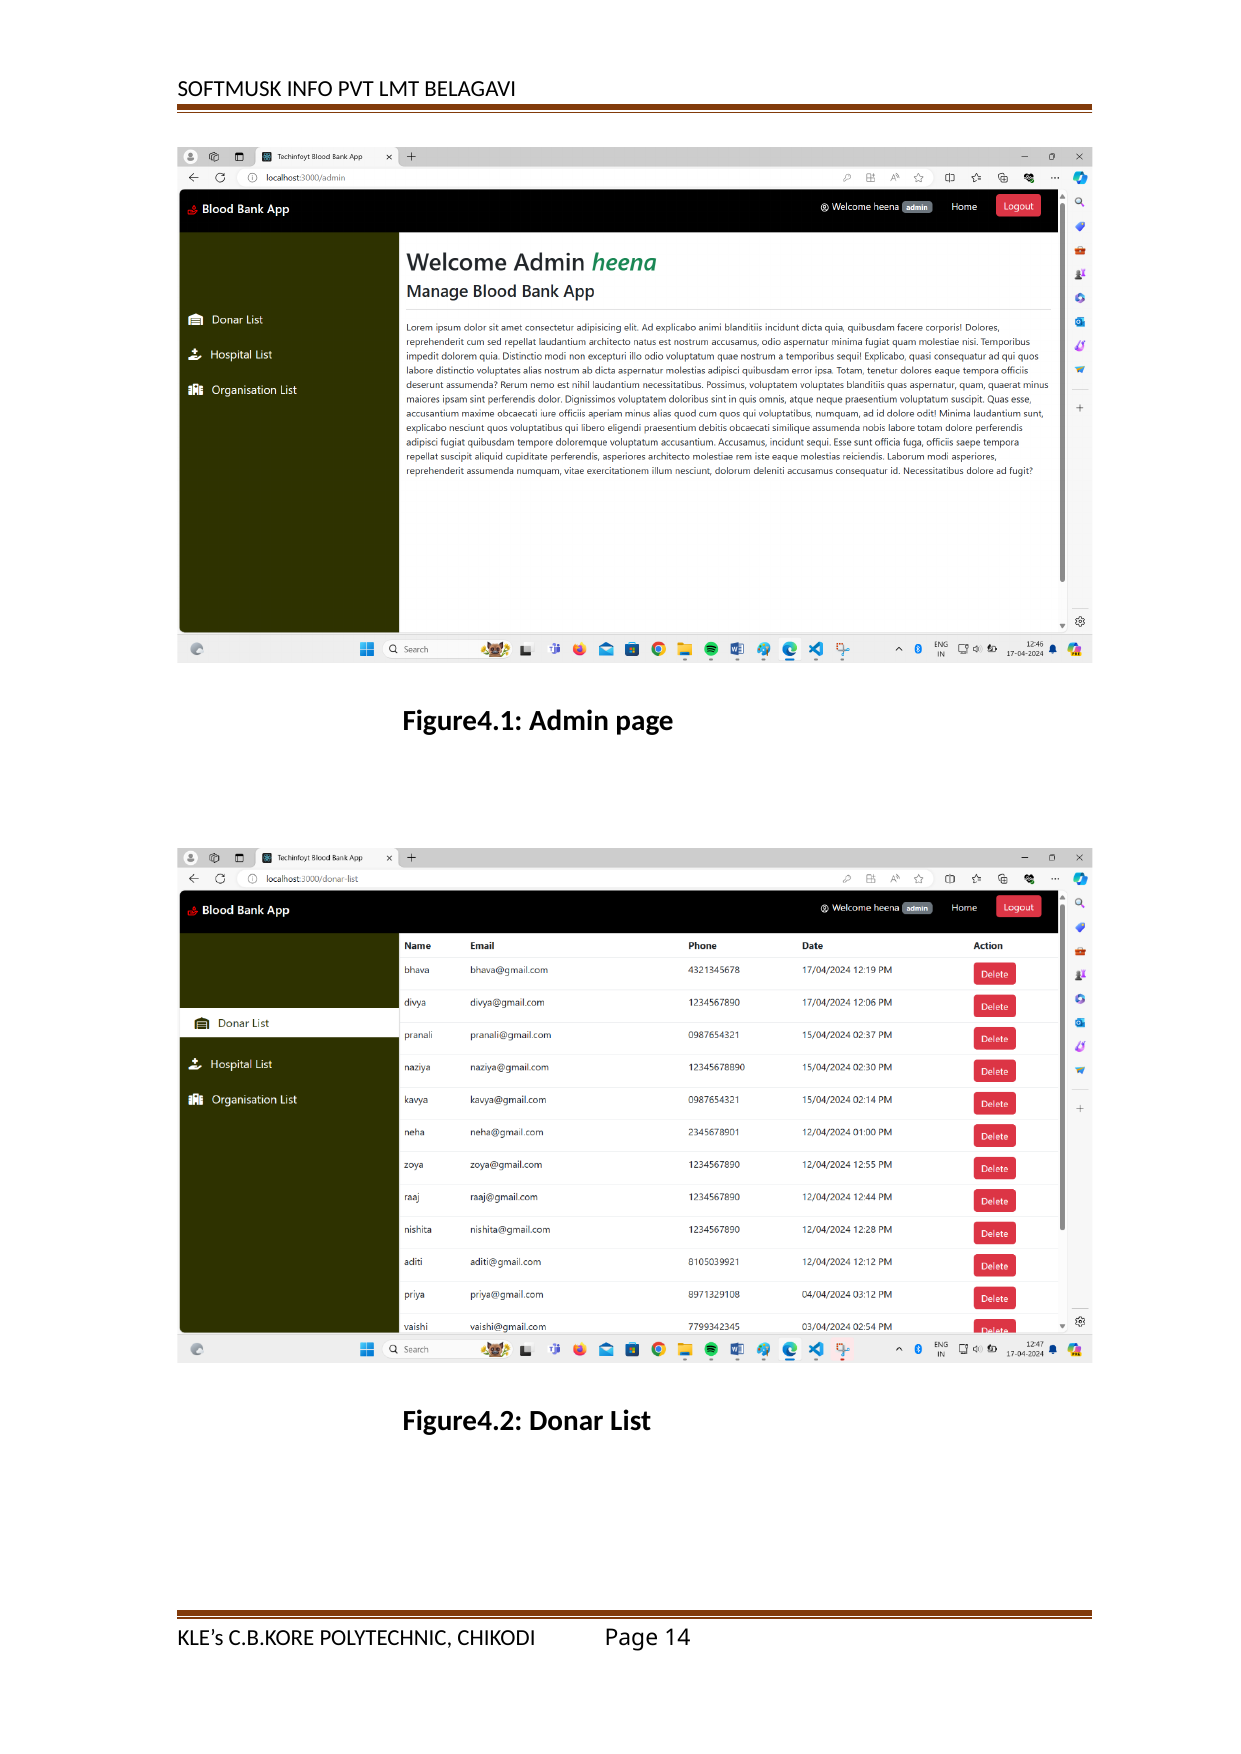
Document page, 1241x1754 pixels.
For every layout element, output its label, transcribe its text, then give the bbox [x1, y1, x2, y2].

picture [177, 147, 1093, 663]
picture [177, 848, 1093, 1363]
text Figure4.1: Admin page [327, 702, 1092, 737]
text Figure4.2: Donar List [327, 1402, 1092, 1438]
